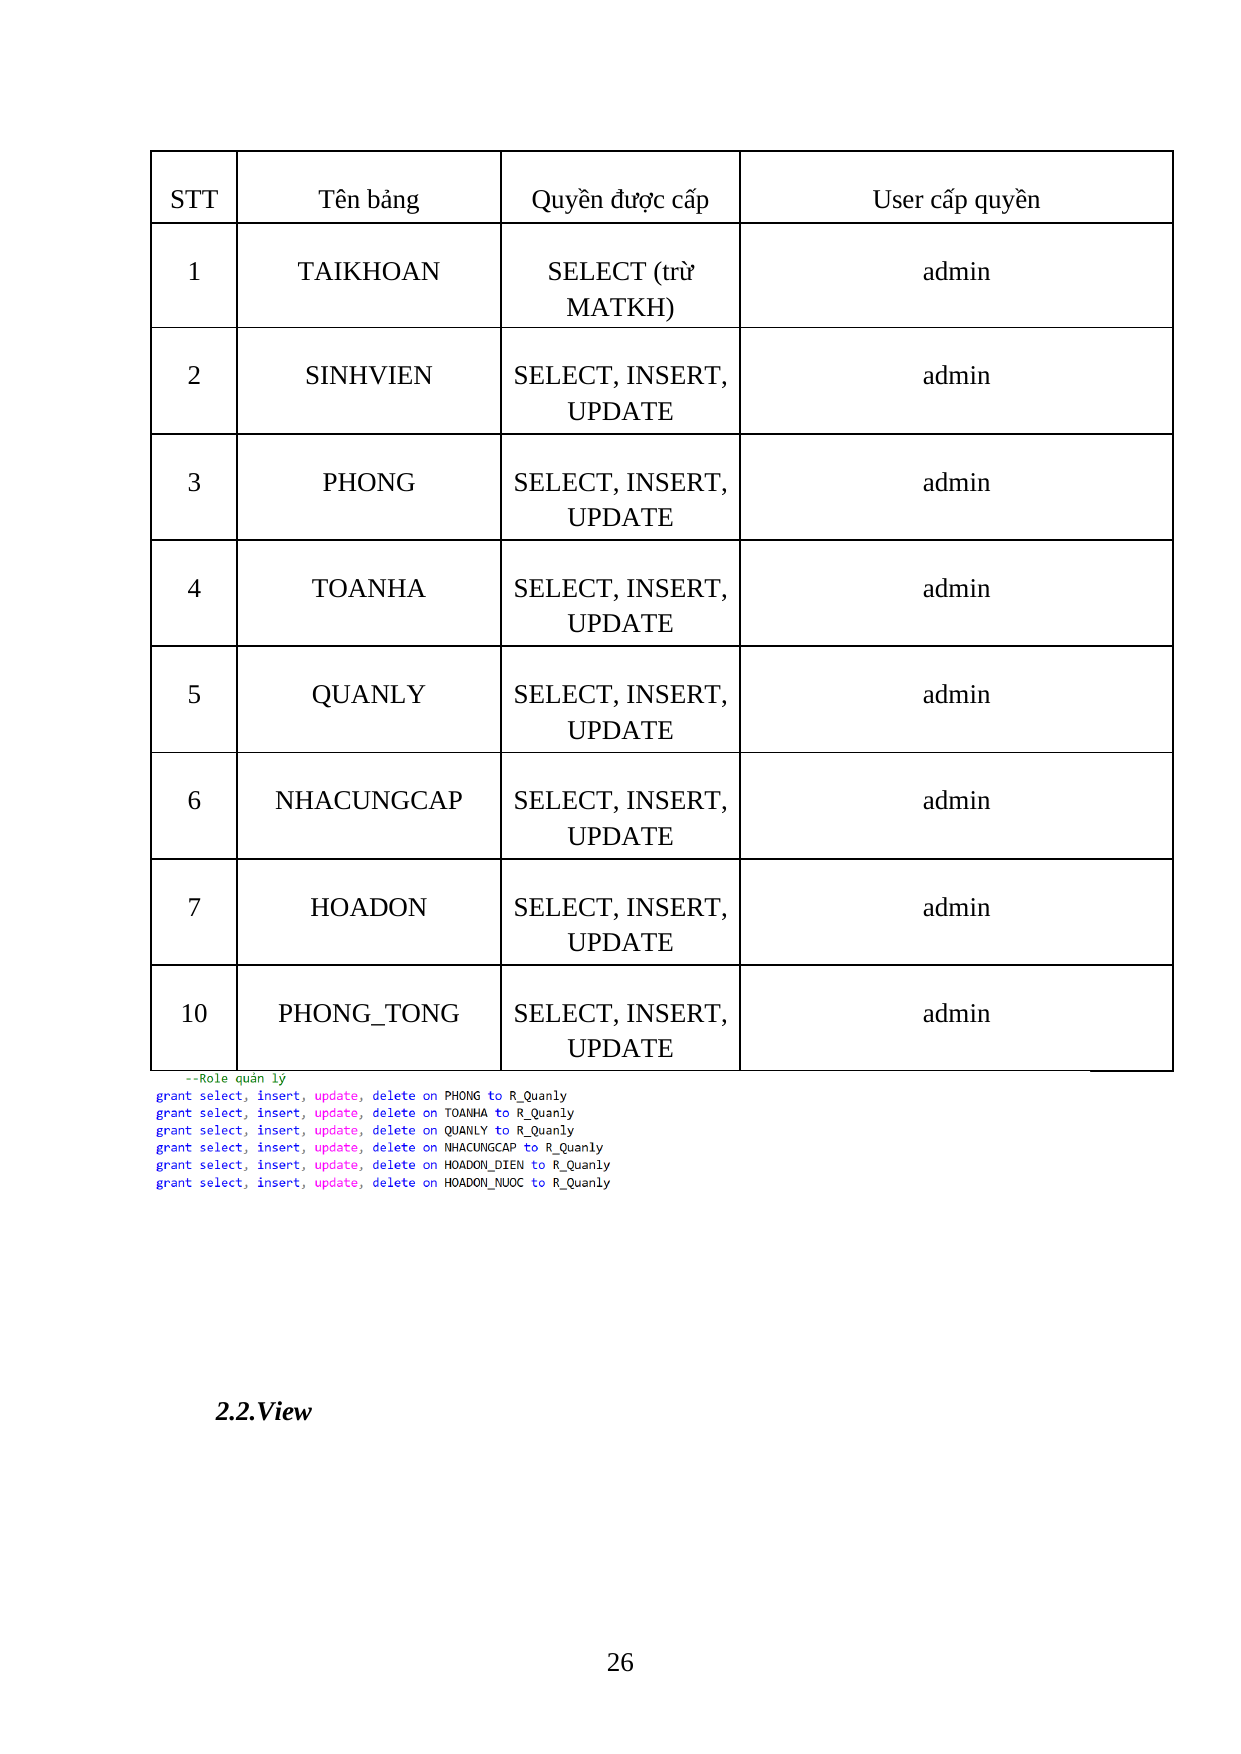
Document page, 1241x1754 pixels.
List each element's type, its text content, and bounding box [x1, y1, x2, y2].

table_cell SELECT, INSERT, UPDATE [502, 860, 739, 964]
table_cell 5 [152, 647, 236, 751]
table_cell PHONG_TONG [238, 966, 500, 1070]
table_header User cấp quyền [741, 152, 1172, 222]
picture [150, 1071, 1091, 1193]
text 2.2.View [150, 1395, 1090, 1426]
table_cell PHONG [238, 435, 500, 539]
table_cell HOADON [238, 860, 500, 964]
table_cell SELECT, INSERT, UPDATE [502, 541, 739, 645]
table_cell 10 [152, 966, 236, 1070]
table_cell SINHVIEN [238, 328, 500, 433]
table_cell SELECT, INSERT, UPDATE [502, 328, 739, 433]
table_cell SELECT, INSERT, UPDATE [502, 966, 739, 1070]
table_cell 2 [152, 328, 236, 433]
table_cell admin [741, 328, 1172, 433]
table_cell NHACUNGCAP [238, 753, 500, 858]
table_cell admin [741, 966, 1172, 1070]
table_cell admin [741, 753, 1172, 858]
table_cell admin [741, 541, 1172, 645]
table_cell QUANLY [238, 647, 500, 751]
table_cell 6 [152, 753, 236, 858]
table_header STT [152, 152, 236, 222]
table_cell SELECT, INSERT, UPDATE [502, 435, 739, 539]
table_cell 7 [152, 860, 236, 964]
table_header Quyền được cấp [502, 152, 739, 222]
table_cell TAIKHOAN [238, 224, 500, 326]
table_cell TOANHA [238, 541, 500, 645]
table_cell admin [741, 860, 1172, 964]
table_cell SELECT, INSERT, UPDATE [502, 753, 739, 858]
table_cell 3 [152, 435, 236, 539]
table_cell 4 [152, 541, 236, 645]
table_cell 1 [152, 224, 236, 326]
table_header Tên bảng [238, 152, 500, 222]
table_cell admin [741, 647, 1172, 751]
table_cell SELECT, INSERT, UPDATE [502, 647, 739, 751]
table_cell admin [741, 435, 1172, 539]
table_cell admin [741, 224, 1172, 326]
table_cell SELECT (trừ MATKH) [502, 224, 739, 326]
